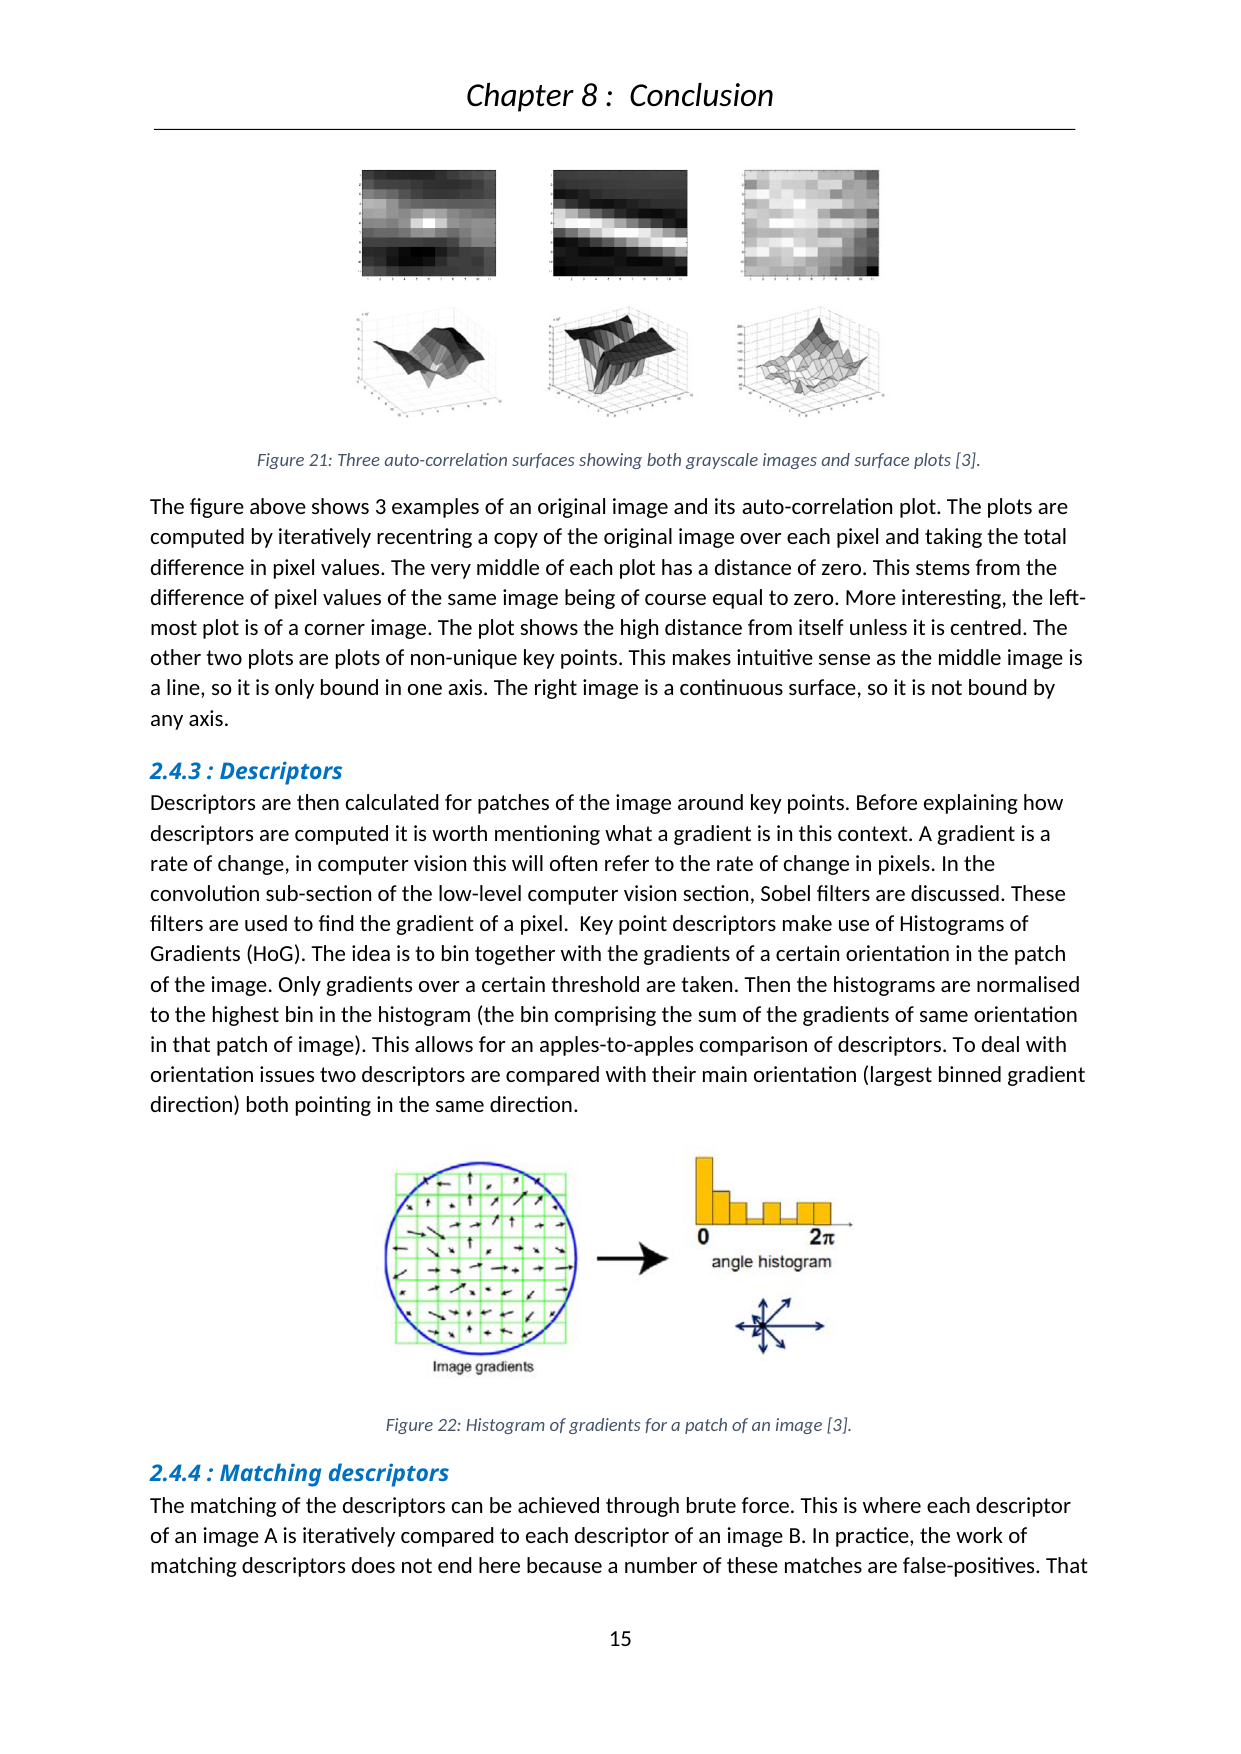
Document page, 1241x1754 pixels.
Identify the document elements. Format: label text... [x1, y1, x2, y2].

picture [366, 1137, 874, 1395]
subtitle Matching descriptors [150, 1457, 1090, 1488]
text Figure 22: Histogram of gradients for a patch of an image [3]. [150, 1413, 1090, 1436]
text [150, 1491, 1090, 1579]
text Figure 21: Three auto-correlation surfaces showing both grayscale images and surface plots [3]. [150, 448, 1090, 471]
picture [314, 161, 927, 430]
text The figure above shows 3 examples of an original image and its auto-correlation plot. The plots are computed by iteratively recentring a copy of the original image over each pixel and taking the total difference in pixel values. The very middle of each plot has a distance of zero. This stems from the difference of pixel values of the same image being of course equal to zero. More interesting, the left-most plot is of a corner image. The plot shows the high distance from itself unless it is centred. The other two plots are plots of non-unique key points. This makes intuitive sense as the middle image is a line, so it is only bound in one axis. The right image is a continuous surface, so it is not bound by any axis. [150, 492, 1090, 732]
text Descriptors are then calculated for patches of the image around key points. Before explaining how descriptors are computed it is worth mentioning what a gradient is in this context. A gradient is a rate of change, in computer vision this will often refer to the rate of change in pixels. In the convolution sub-section of the low-level computer vision section, Sobel filters are discussed. These filters are used to find the gradient of a pixel. Key point descriptors make use of Histograms of Gradients (HoG). The idea is to bin together with the gradients of a certain orientation in the patch of the image. Only gradients over a certain threshold are taken. Then the histograms are normalised to the highest bin in the histogram (the bin comprising the sum of the gradients of same orientation in that patch of image). This allows for an apples-to-apples comparison of descriptors. To deal with orientation issues two descriptors are compared with their main orientation (largest binned gradient direction) both pointing in the same direction. [150, 788, 1090, 1119]
subtitle Descriptors [150, 755, 1090, 786]
